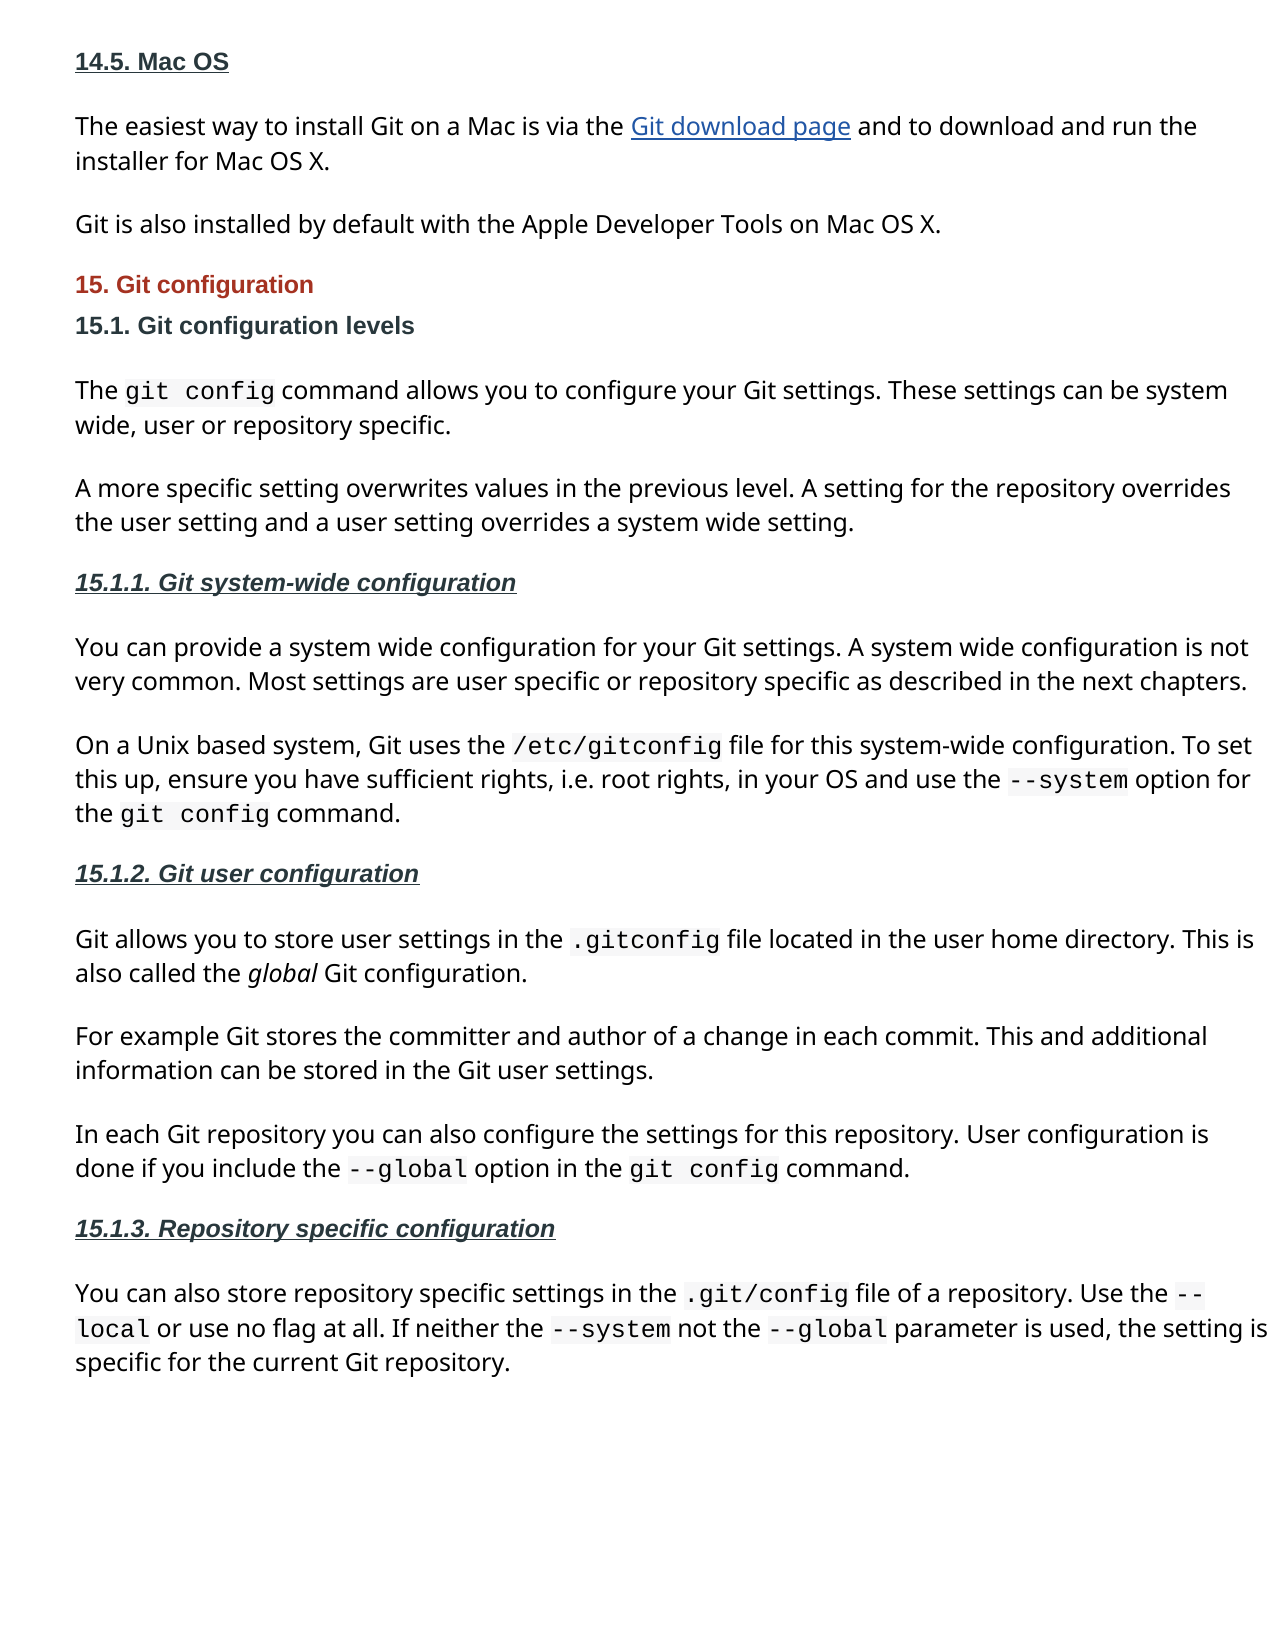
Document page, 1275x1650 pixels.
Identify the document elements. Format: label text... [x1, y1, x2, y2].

subtitle 15.1.3. Repository specific configuration [75, 1214, 1275, 1242]
text The easiest way to install Git on a Mac is via the Git download page and to download and run the installer for Mac OS X. [75, 109, 1275, 177]
text On a Unix based system, Git uses the /etc/gitconfig file for this system-wide configuration. To set this up, ensure you have sufficient rights, i.e. root rights, in your OS and use the --system option for the git config command. [75, 727, 1275, 830]
text You can provide a system wide configuration for your Git settings. A system wide configuration is not very common. Most settings are user specific or repository specific as described in the next chapters. [75, 630, 1275, 698]
text For example Git stores the committer and author of a change in each commit. This and additional information can be stored in the Git user settings. [75, 1019, 1275, 1087]
subtitle 15.1. Git configuration levels [75, 311, 1275, 339]
text Git allows you to store user settings in the .gitconfig file located in the user home directory. This is also called the global Git configuration. [75, 921, 1275, 990]
text A more specific setting overwrites values in the previous level. A setting for the repository overrides the user setting and a user setting overrides a system wide setting. [75, 471, 1275, 539]
subtitle 14.5. Mac OS [75, 47, 1275, 76]
text You can also store repository specific settings in the .git/config file of a repository. Use the --local or use no flag at all. If neither the --system not the --global parameter is used, the setting is specific for the current Git repository. [75, 1276, 1275, 1378]
subtitle 15.1.1. Git system-wide configuration [75, 568, 1275, 597]
text In each Git repository you can also configure the settings for this repository. User configuration is done if you include the --global option in the git config command. [75, 1116, 1275, 1184]
text The git config command allows you to configure your Git settings. These settings can be system wide, user or repository specific. [75, 373, 1275, 441]
subtitle 15. Git configuration [75, 269, 1275, 298]
text Git is also installed by default with the Apple Developer Tools on Mac OS X. [75, 206, 1275, 240]
subtitle 15.1.2. Git user configuration [75, 859, 1275, 888]
